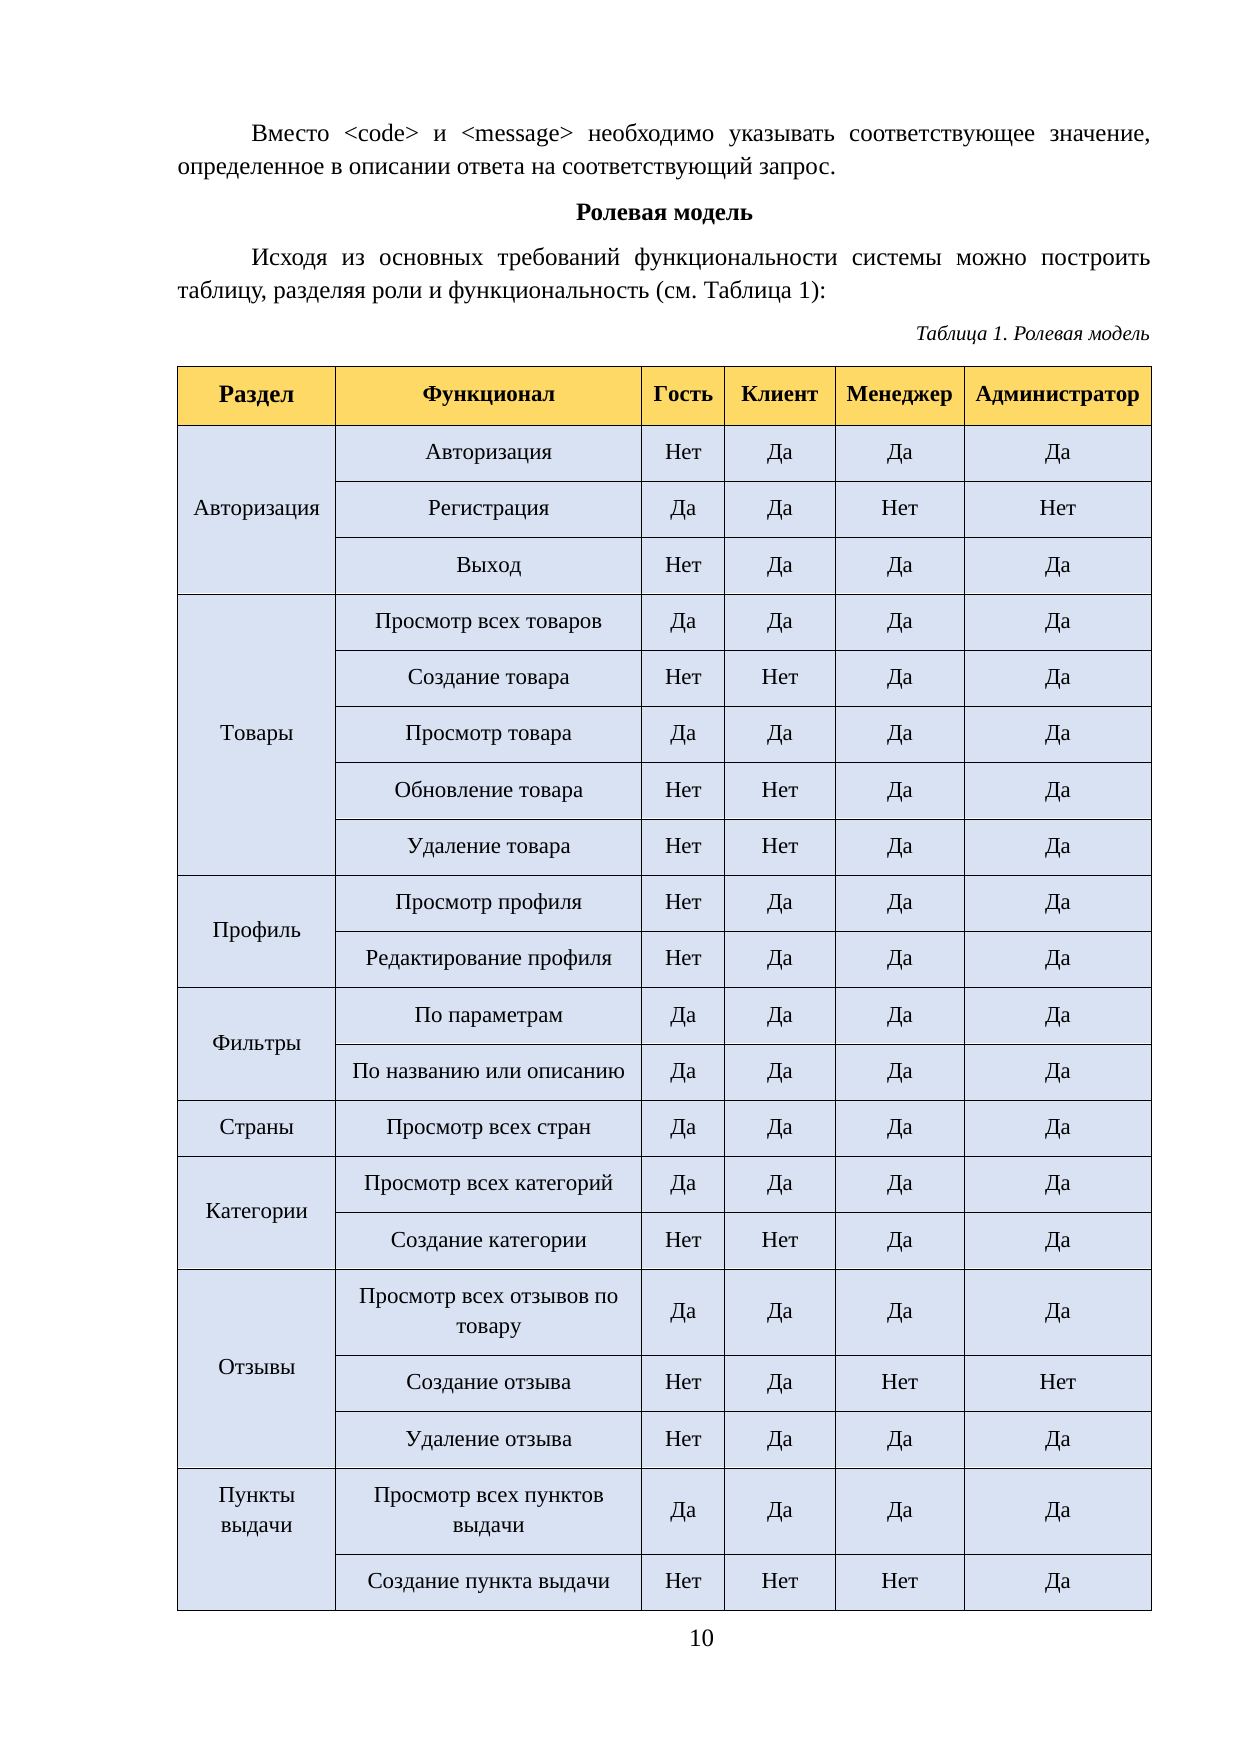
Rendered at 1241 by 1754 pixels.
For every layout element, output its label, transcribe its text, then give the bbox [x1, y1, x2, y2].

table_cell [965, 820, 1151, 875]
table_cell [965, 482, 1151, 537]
table_header Администратор [965, 367, 1151, 425]
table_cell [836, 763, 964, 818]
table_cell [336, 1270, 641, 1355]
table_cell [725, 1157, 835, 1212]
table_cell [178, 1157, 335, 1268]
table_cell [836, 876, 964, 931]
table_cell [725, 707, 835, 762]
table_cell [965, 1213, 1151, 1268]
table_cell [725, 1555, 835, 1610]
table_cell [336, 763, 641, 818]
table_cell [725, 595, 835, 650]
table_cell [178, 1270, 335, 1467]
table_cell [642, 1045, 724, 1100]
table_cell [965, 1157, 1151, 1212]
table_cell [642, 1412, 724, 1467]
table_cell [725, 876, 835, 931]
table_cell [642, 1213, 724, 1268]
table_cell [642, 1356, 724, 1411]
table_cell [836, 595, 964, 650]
subtitle Ролевая модель [177, 197, 1152, 225]
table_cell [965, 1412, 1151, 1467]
table_header Функционал [336, 367, 641, 425]
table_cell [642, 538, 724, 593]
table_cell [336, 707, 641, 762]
table_header Менеджер [836, 367, 964, 425]
table_header Раздел [178, 367, 335, 425]
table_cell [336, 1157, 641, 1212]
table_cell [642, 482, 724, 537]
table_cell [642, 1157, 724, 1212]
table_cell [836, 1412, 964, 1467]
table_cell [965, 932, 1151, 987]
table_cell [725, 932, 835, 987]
table_header Гость [642, 367, 724, 425]
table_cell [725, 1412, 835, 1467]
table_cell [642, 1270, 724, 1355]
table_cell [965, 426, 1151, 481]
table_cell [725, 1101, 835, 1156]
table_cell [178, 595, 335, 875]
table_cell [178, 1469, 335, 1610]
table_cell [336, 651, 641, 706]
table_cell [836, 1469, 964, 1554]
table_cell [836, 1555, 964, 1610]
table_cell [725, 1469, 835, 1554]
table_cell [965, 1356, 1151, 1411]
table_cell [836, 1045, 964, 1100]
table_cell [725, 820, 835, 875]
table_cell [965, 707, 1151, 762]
table_header Клиент [725, 367, 835, 425]
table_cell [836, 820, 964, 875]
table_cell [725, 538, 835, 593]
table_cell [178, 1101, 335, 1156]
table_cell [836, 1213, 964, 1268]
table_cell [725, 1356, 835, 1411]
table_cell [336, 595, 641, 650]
text Таблица 1. Ролевая модель [177, 321, 1152, 345]
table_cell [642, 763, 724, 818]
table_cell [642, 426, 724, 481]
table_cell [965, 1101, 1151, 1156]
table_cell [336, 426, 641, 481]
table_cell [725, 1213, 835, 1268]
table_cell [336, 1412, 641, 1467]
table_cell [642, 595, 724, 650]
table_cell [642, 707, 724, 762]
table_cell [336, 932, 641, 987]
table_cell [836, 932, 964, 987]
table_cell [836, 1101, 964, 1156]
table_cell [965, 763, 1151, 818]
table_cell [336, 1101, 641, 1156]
text Вместо <code> и <message> необходимо указывать соответствующее значение, определенное в описании ответа на соответствующий запрос. [177, 118, 1152, 180]
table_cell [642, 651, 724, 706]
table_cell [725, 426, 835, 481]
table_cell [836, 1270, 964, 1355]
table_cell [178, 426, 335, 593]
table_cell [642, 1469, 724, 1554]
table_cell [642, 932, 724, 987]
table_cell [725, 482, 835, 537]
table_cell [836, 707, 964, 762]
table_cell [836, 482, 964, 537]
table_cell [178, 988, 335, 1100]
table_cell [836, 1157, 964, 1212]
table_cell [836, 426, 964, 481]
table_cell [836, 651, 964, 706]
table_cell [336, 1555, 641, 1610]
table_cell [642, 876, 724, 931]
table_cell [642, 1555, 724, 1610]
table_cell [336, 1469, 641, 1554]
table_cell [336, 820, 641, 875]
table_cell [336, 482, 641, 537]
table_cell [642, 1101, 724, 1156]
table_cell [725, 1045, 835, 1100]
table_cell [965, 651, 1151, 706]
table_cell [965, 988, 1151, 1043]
text Исходя из основных требований функциональности системы можно построить таблицу, разделяя роли и функциональность (см. таблицу 1): [177, 242, 1152, 304]
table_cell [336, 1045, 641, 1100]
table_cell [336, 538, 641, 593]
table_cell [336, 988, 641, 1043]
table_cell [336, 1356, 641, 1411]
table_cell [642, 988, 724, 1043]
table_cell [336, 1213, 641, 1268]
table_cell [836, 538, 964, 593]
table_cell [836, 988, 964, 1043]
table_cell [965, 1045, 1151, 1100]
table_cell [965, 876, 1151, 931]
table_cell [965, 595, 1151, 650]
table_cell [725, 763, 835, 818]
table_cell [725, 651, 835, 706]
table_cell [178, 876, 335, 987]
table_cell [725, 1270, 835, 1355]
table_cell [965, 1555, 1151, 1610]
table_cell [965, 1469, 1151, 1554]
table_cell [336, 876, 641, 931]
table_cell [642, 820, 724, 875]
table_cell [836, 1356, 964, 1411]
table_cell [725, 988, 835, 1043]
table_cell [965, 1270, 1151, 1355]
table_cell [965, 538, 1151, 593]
